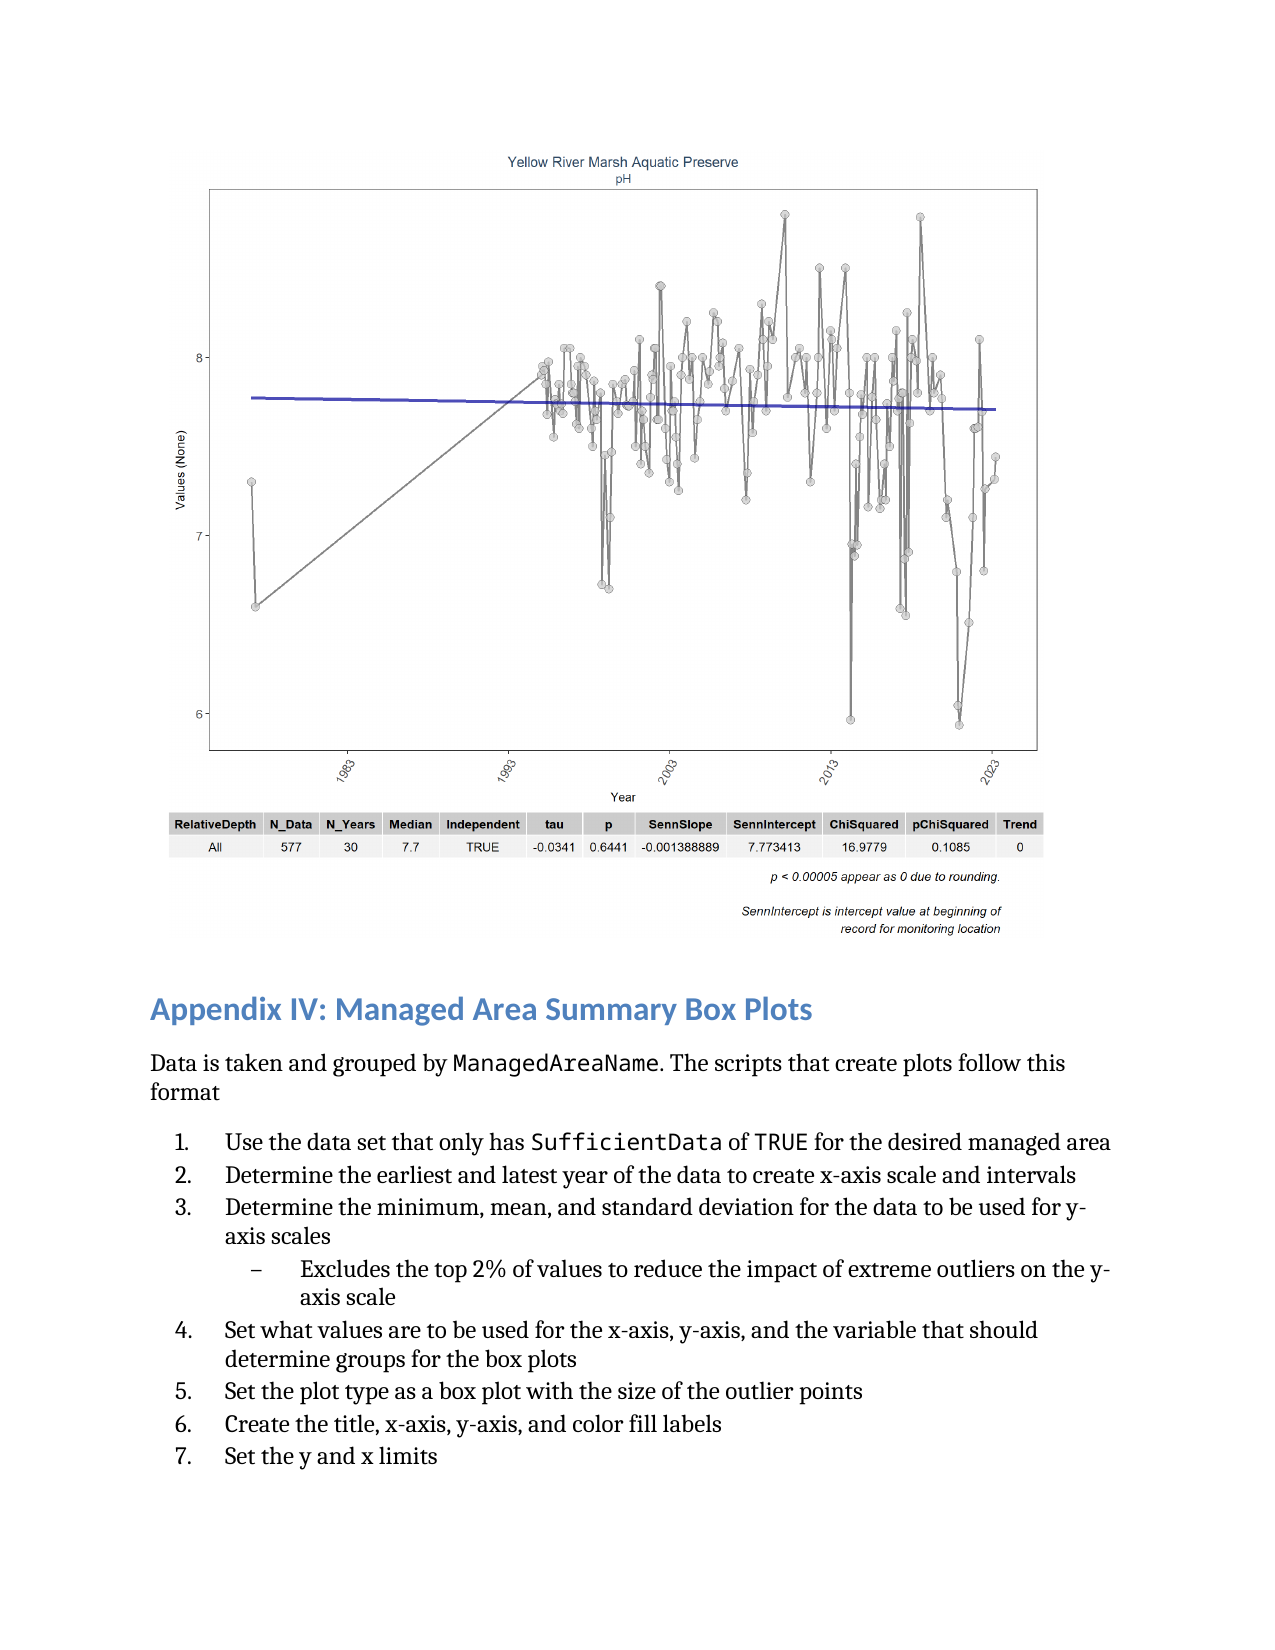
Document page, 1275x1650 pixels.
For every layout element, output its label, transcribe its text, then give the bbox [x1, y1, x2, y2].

picture [168, 150, 1044, 938]
list Excludes the top 2% of values to reduce the impact of extreme outliers on the y-axis scale [250, 1254, 1125, 1312]
list Set the plot type as a box plot with the size of the outlier points [175, 1377, 1125, 1406]
list Set what values are to be used for the x-axis, y-axis, and the variable that should determine groups for the box plots [175, 1316, 1125, 1373]
list Set the y and x limits [175, 1442, 1125, 1471]
text Data is taken and grouped by ManagedAreaName. The scripts that create plots follow this format [150, 1047, 1125, 1107]
list Create the title, x-axis, y-axis, and color fill labels [175, 1409, 1125, 1438]
list Use the data set that only has SufficientData of TRUE for the desired managed area [175, 1126, 1125, 1157]
list Determine the minimum, mean, and standard deviation for the data to be used for y-axis scales [175, 1193, 1125, 1251]
list Determine the earliest and latest year of the data to create x-axis scale and intervals [175, 1161, 1125, 1189]
subtitle Appendix IV: Managed Area Summary Box Plots [150, 987, 1125, 1028]
